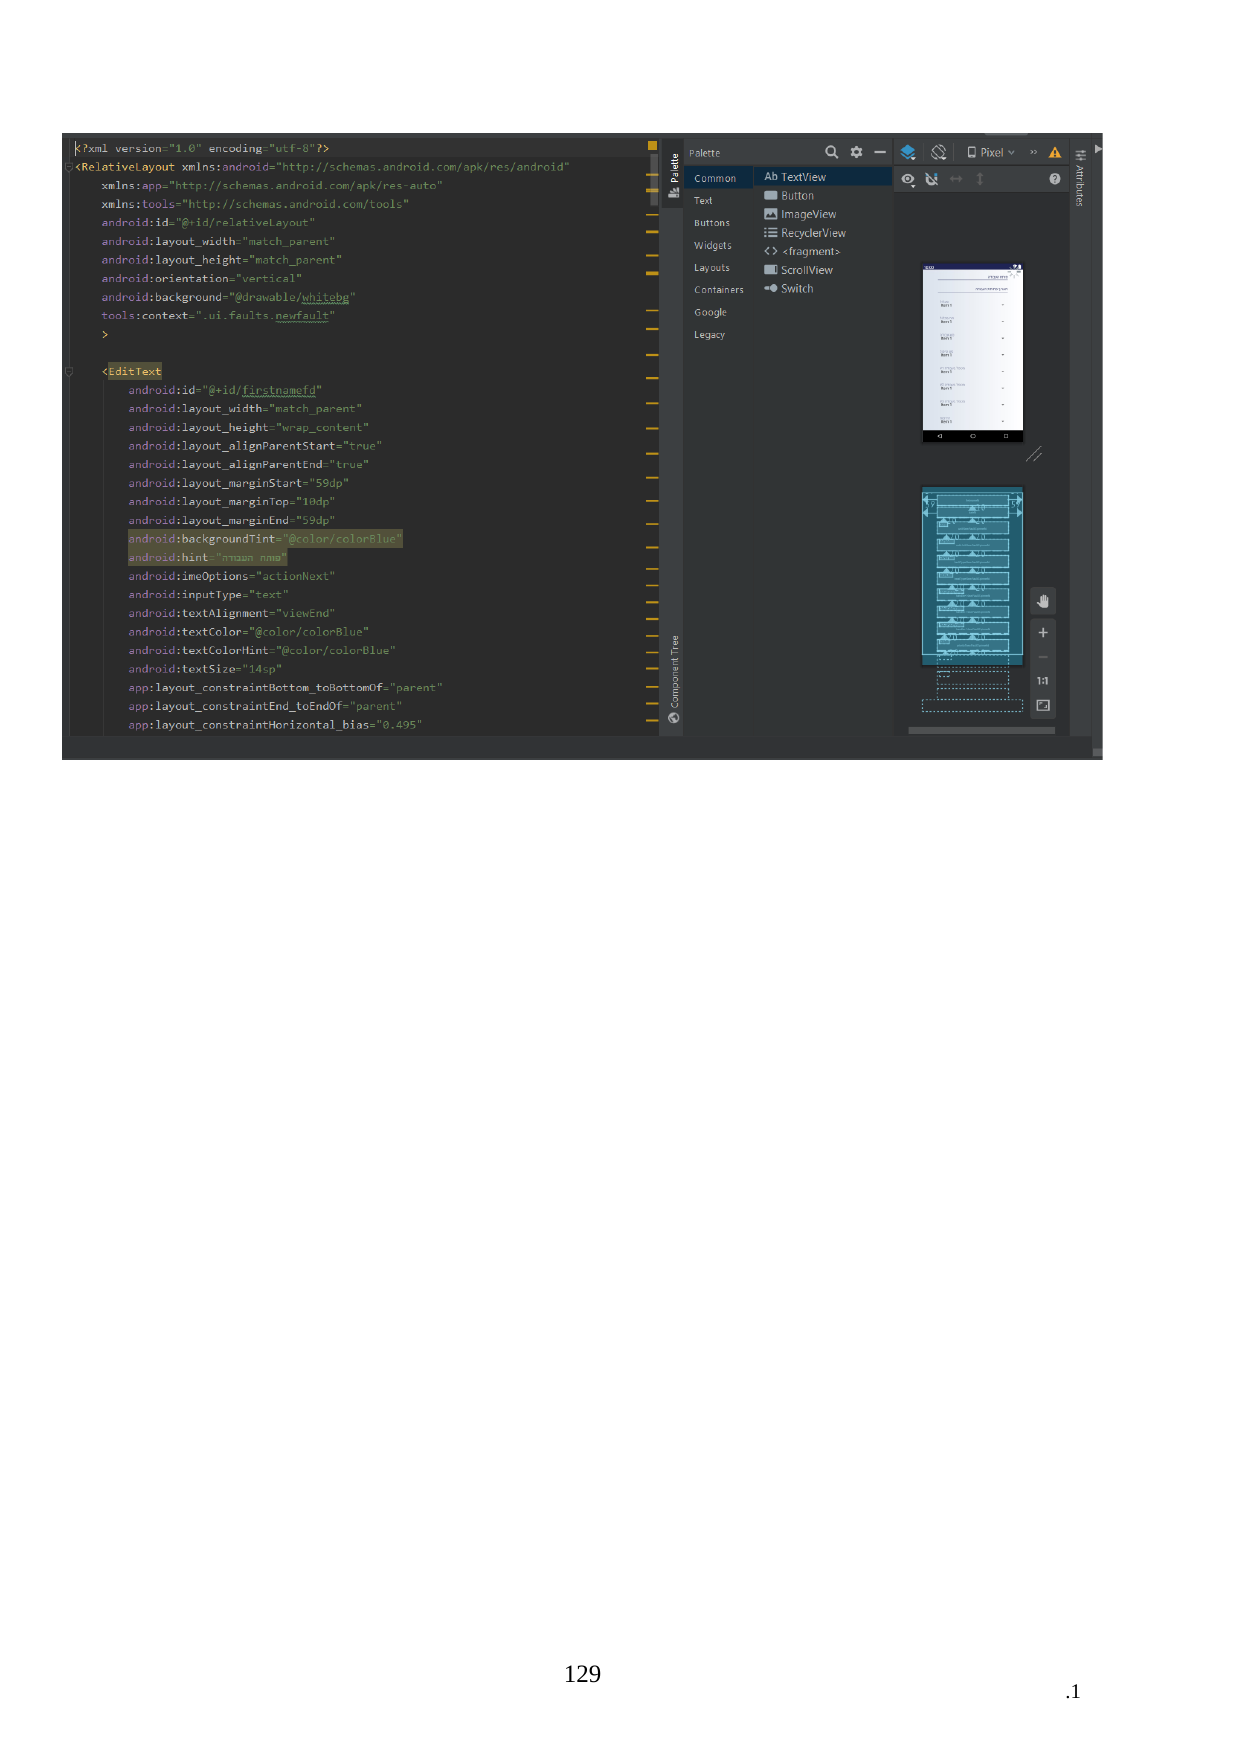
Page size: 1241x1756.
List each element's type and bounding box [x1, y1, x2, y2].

picture [62, 133, 1103, 760]
